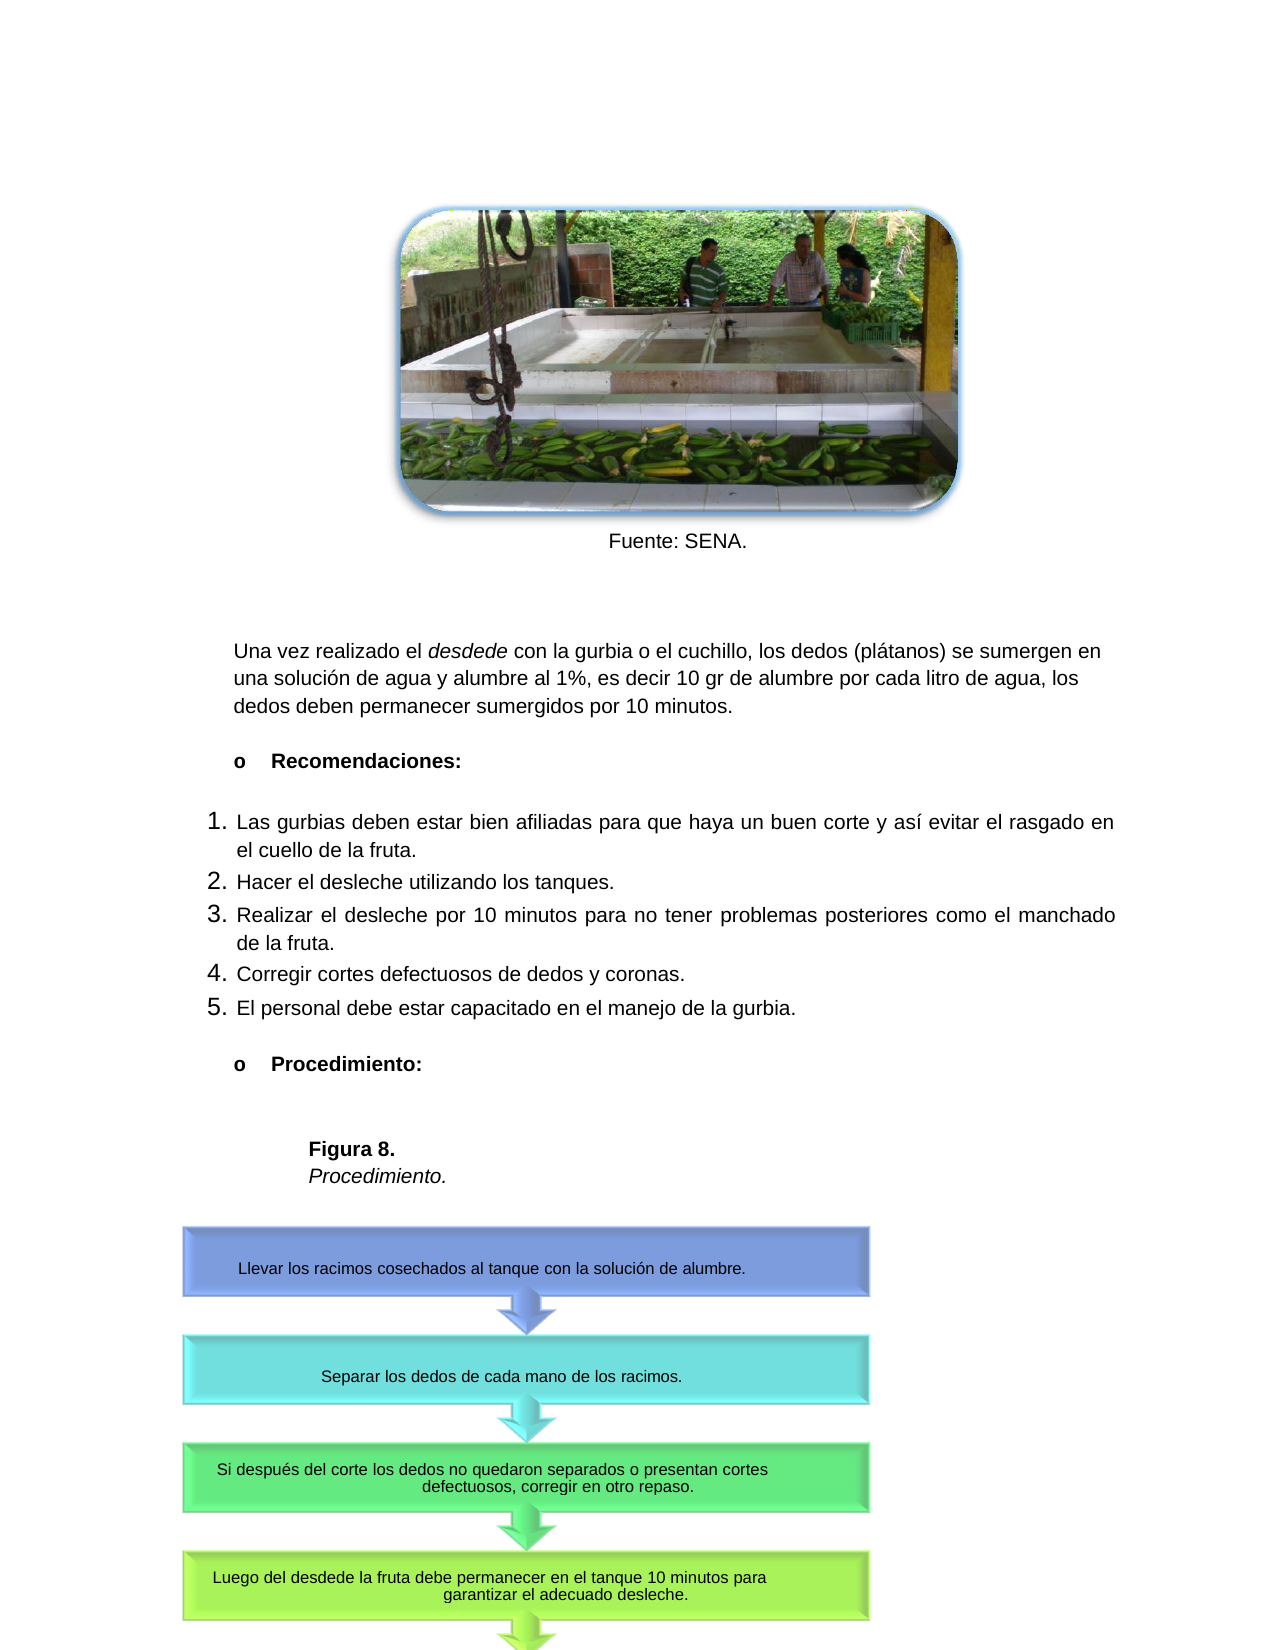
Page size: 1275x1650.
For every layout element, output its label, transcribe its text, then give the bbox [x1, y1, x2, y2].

picture [181, 1225, 871, 1650]
list Hacer el desleche utilizando los tanques. [207, 866, 1117, 894]
list Fuente: SENA. [608, 529, 1117, 553]
picture [383, 202, 967, 529]
list Corregir cortes defectuosos de dedos y coronas. [207, 958, 1117, 987]
list Una vez realizado el desdede con la gurbia o el cuchillo, los dedos (plátanos) se sumergen en una solución de agua y alumbre al 1%, es decir 10 gr de alumbre por cada litro de agua, los dedos deben permanecer sumergidos por 10 minutos. [233, 639, 1117, 718]
list Realizar el desleche por 10 minutos para no tener problemas posteriores como el manchado de la fruta. [207, 899, 1117, 955]
list Las gurbias deben estar bien afiliadas para que haya un buen corte y así evitar el rasgado en el cuello de la fruta. [207, 806, 1117, 862]
list Procedimiento: [233, 1052, 1117, 1078]
list Recomendaciones: [233, 749, 1117, 774]
list El personal debe estar capacitado en el manejo de la gurbia. [207, 991, 1117, 1020]
text Procedimiento. [308, 1164, 1117, 1188]
text Figura 8. [308, 1137, 1117, 1161]
